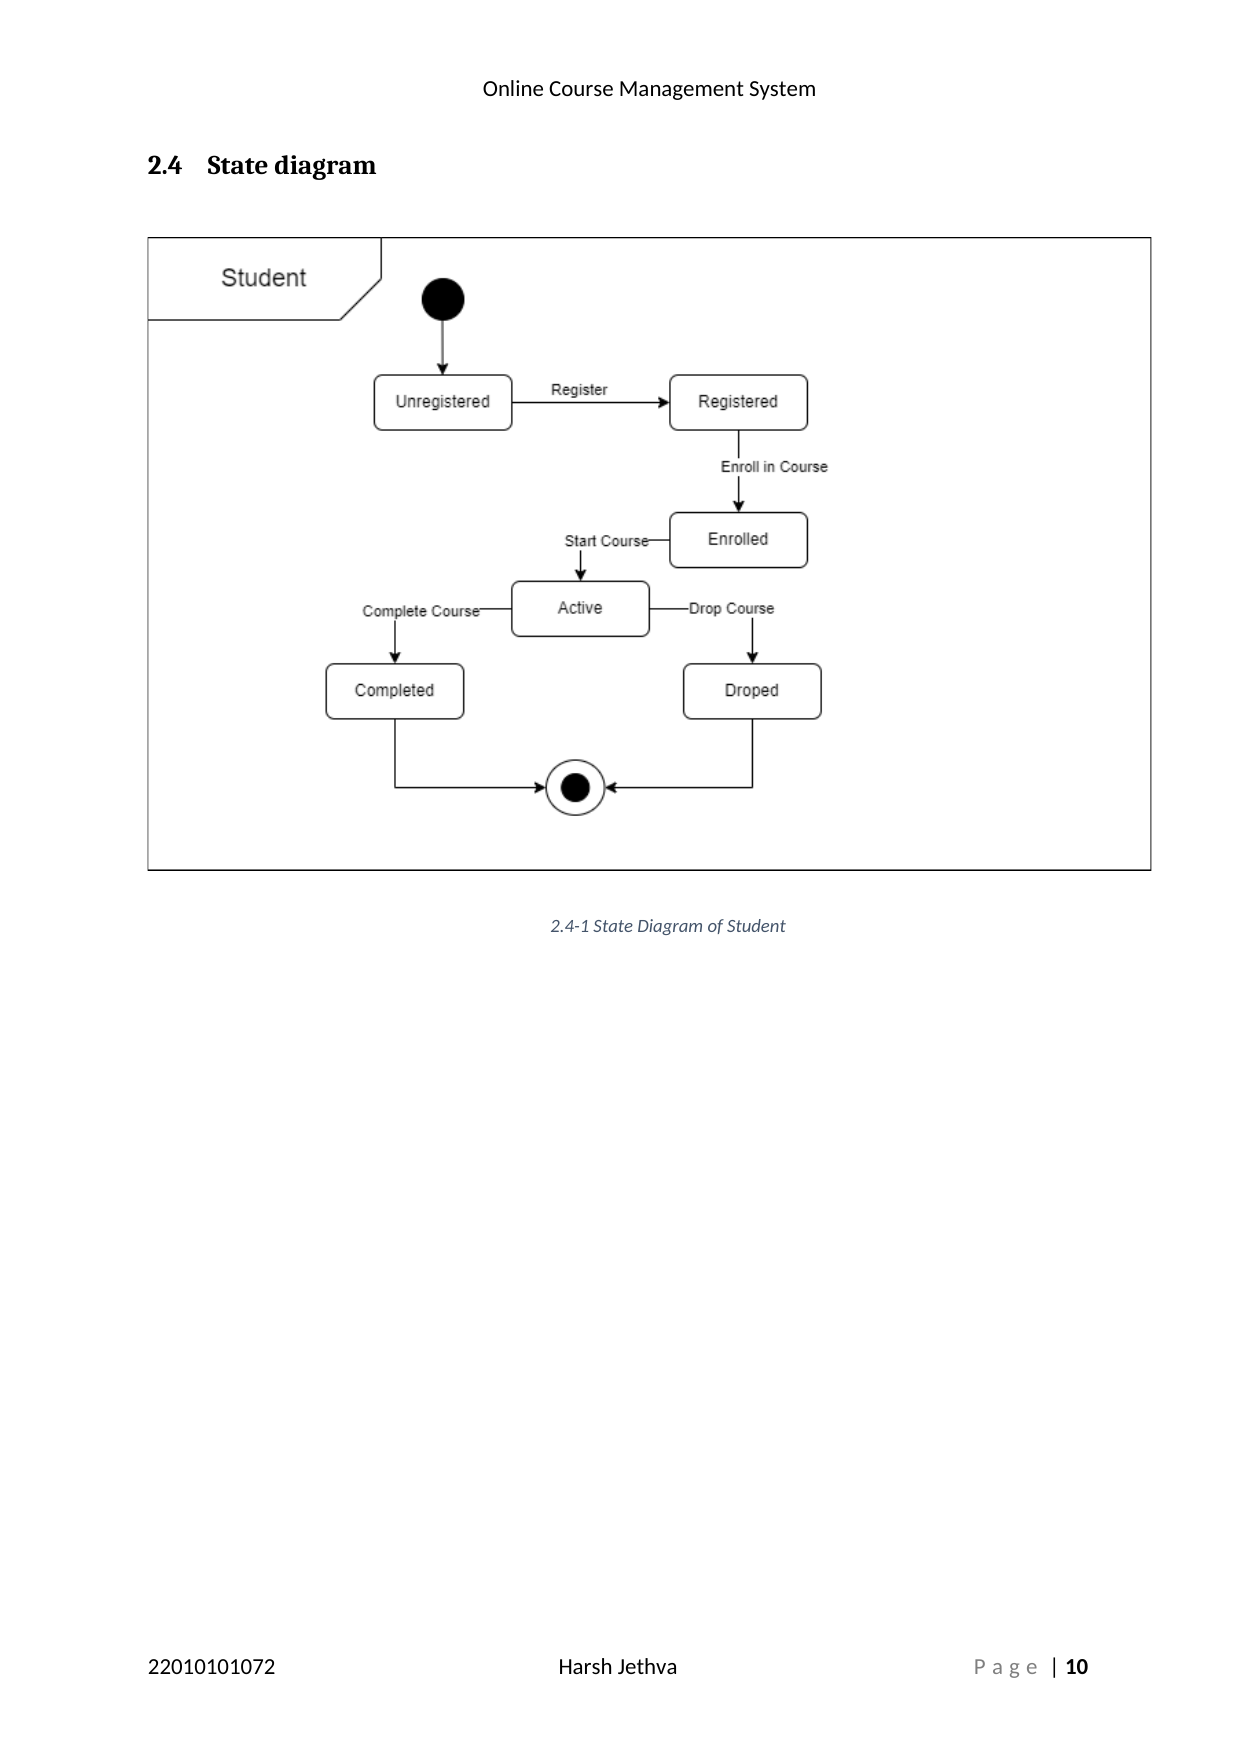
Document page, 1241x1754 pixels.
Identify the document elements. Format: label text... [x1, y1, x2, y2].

text 2.4-1 State Diagram of Student [148, 914, 1152, 937]
picture [147, 237, 1152, 871]
subtitle State diagram [148, 150, 1152, 181]
